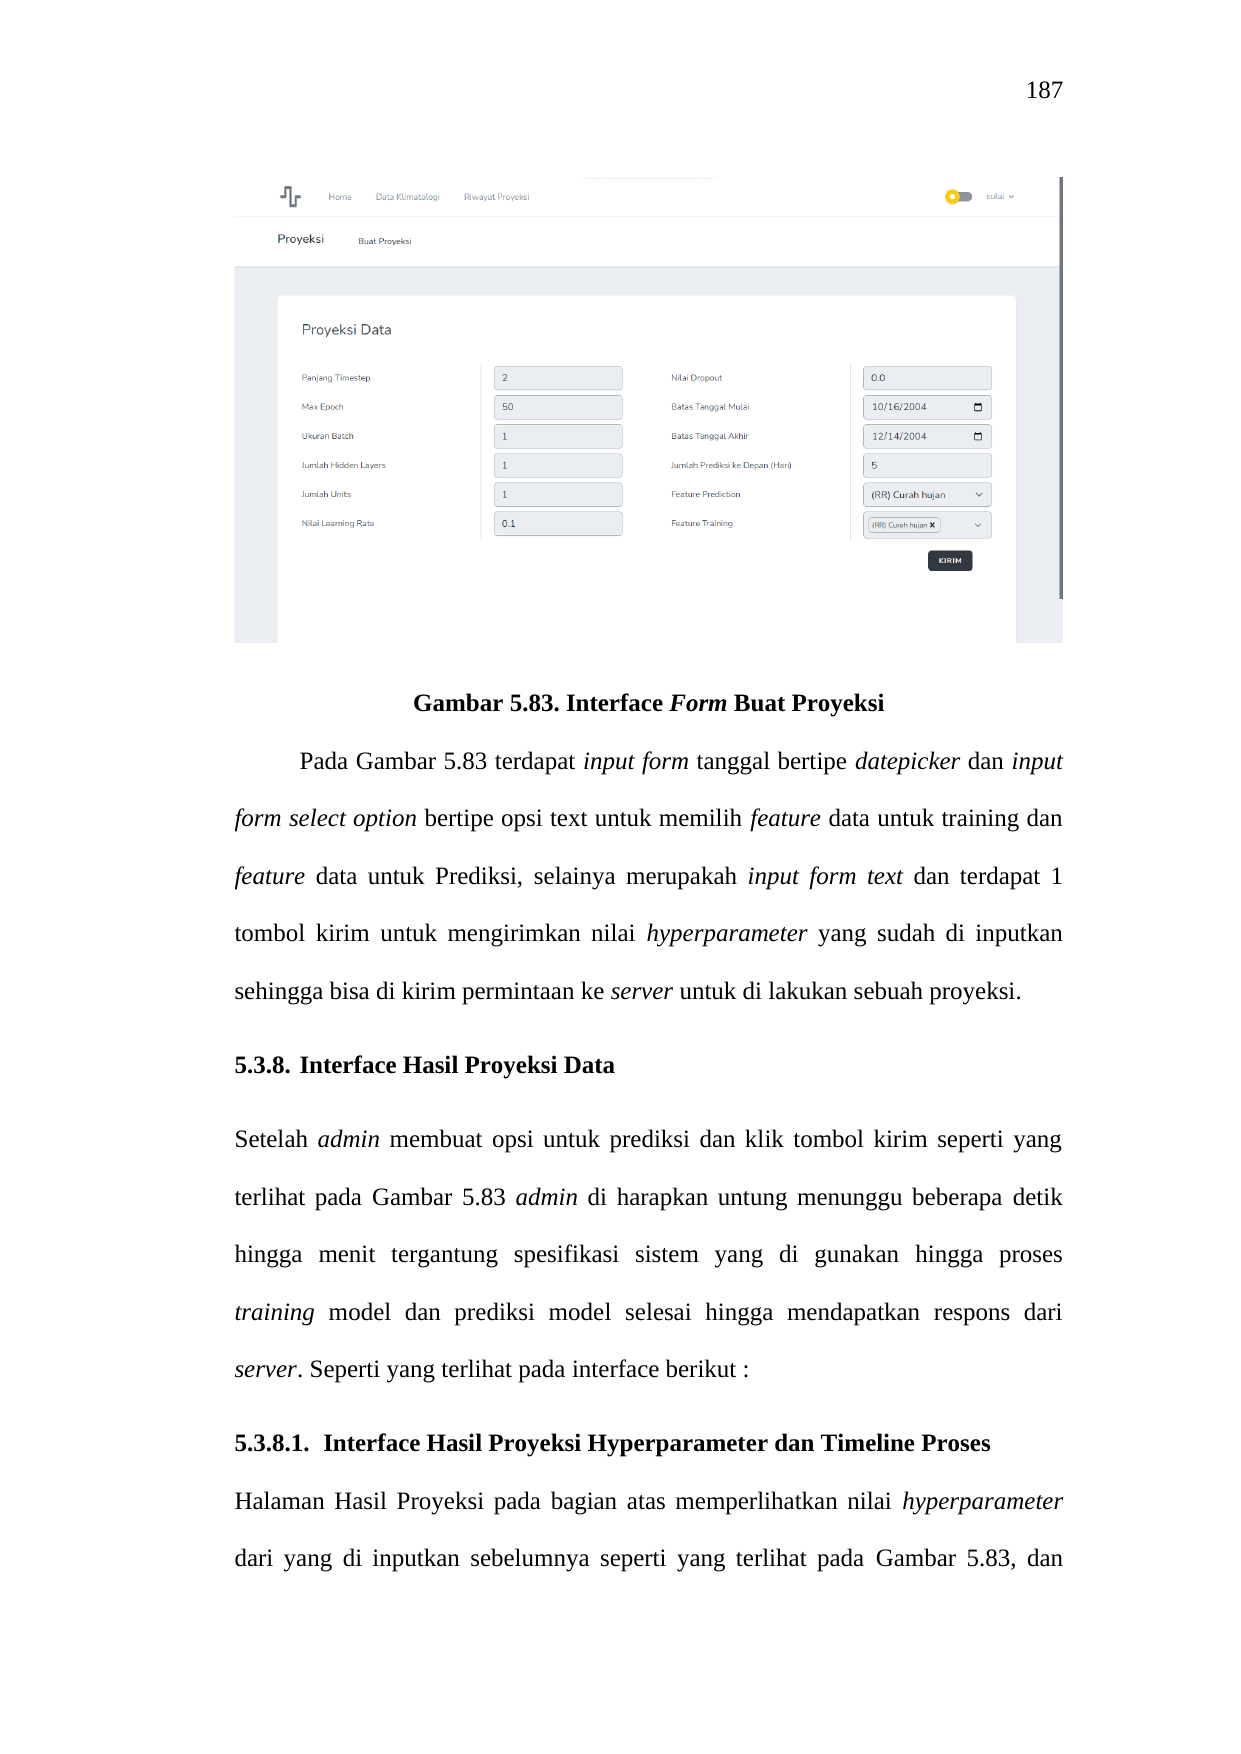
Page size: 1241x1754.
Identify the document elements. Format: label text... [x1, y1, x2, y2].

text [234, 1486, 1063, 1572]
subtitle Interface Hasil Proyeksi Hyperparameter dan Timeline Proses [234, 1428, 1063, 1457]
subtitle Interface Hasil Proyeksi Data [234, 1050, 1063, 1079]
picture [234, 177, 1063, 643]
